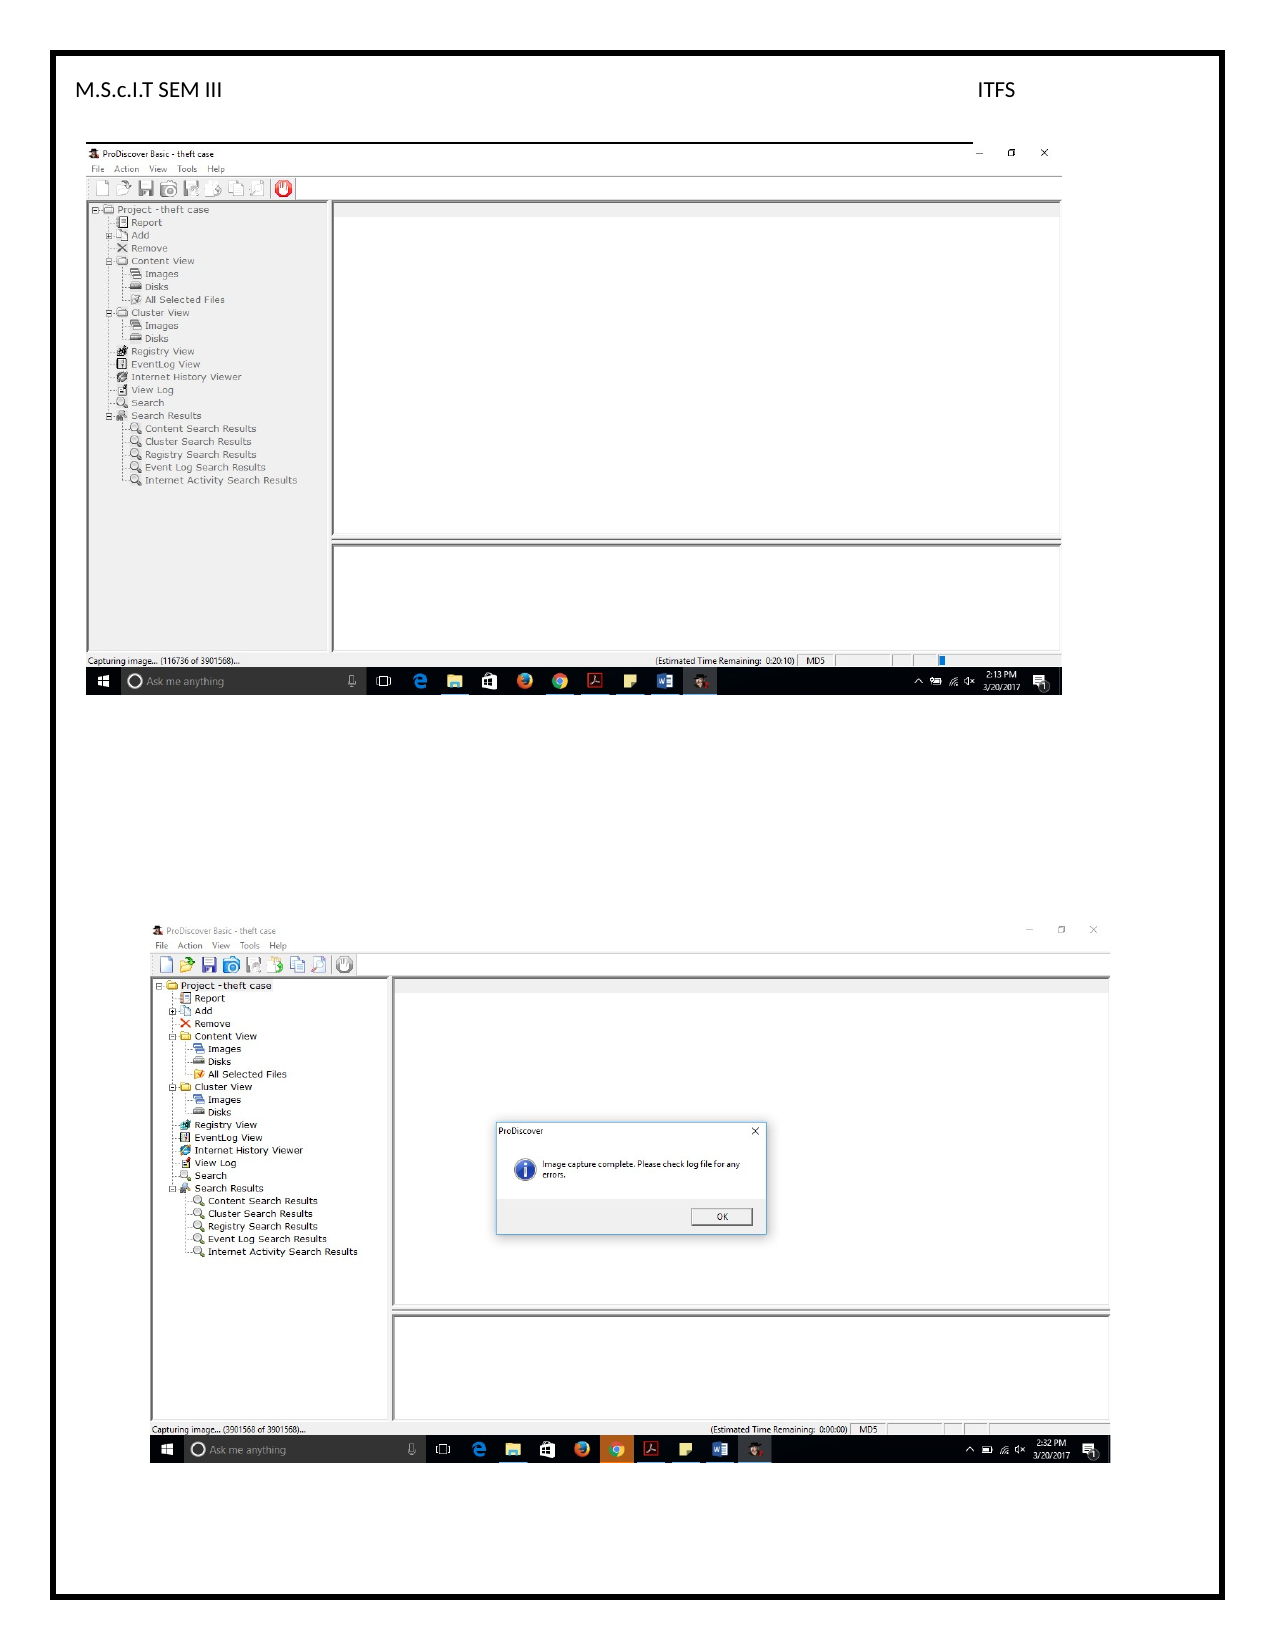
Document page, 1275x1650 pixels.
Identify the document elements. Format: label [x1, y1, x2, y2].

picture [86, 148, 1062, 695]
picture [150, 925, 1111, 1463]
